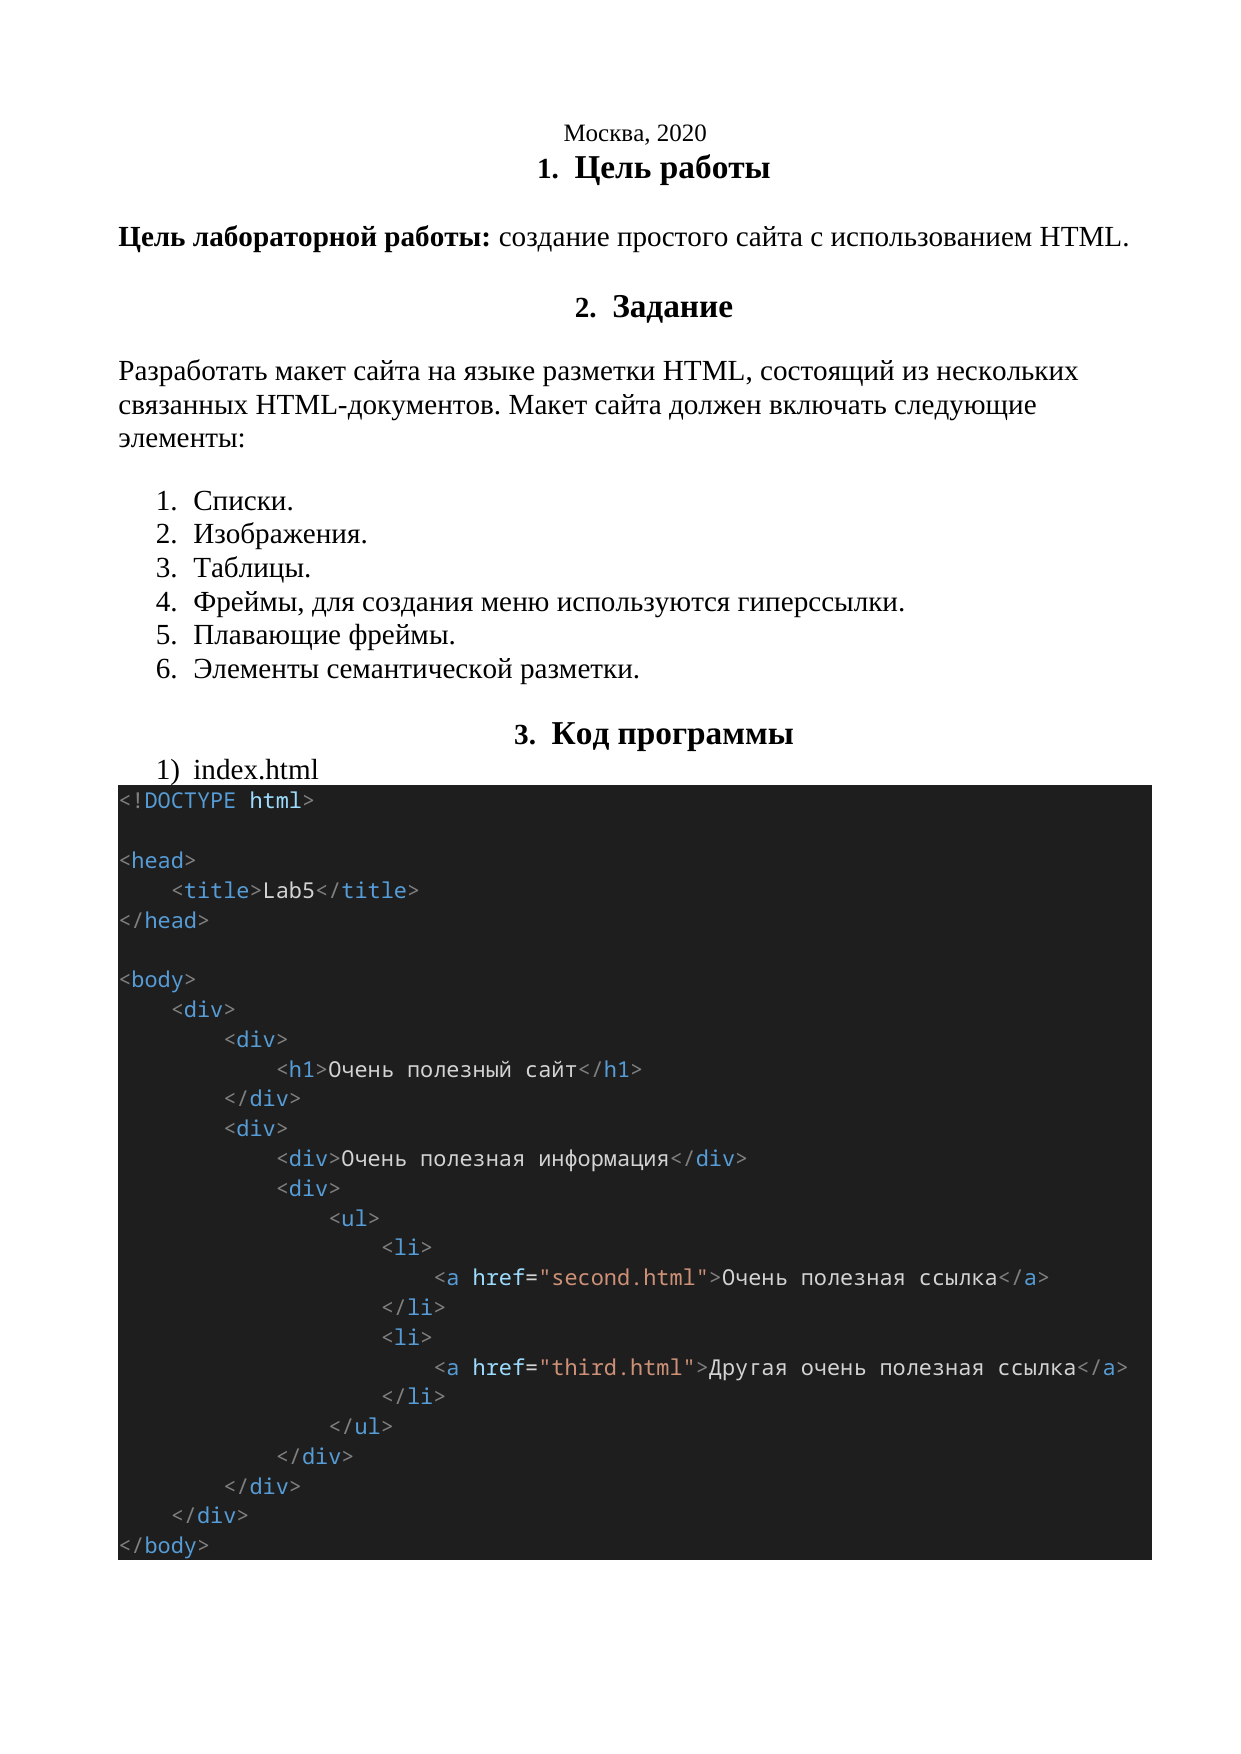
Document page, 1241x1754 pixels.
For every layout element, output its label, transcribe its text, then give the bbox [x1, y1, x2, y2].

text </li> [118, 1292, 1152, 1322]
text </body> [118, 1530, 1152, 1560]
list Цель работы [156, 147, 1152, 185]
text <li> [118, 1232, 1152, 1262]
list Изображения. [156, 517, 1152, 550]
text <div> [118, 1173, 1152, 1202]
text </ul> [118, 1411, 1152, 1441]
list Таблицы. [156, 550, 1152, 584]
list index.html [156, 752, 1152, 785]
text <h1>Очень полезный сайт</h1> [118, 1053, 1152, 1083]
text Разработать макет сайта на языке разметки HTML, состоящий из нескольких связанных HTML-документов. Макет сайта должен включать следующие элементы: [118, 353, 1152, 454]
text </div> [118, 1471, 1152, 1500]
text <div> [118, 1113, 1152, 1143]
text </div> [118, 1083, 1152, 1113]
text </div> [118, 1500, 1152, 1530]
text <li> [118, 1322, 1152, 1351]
text <div> [118, 994, 1152, 1024]
list Фреймы, для создания меню используются гиперссылки. [156, 584, 1152, 617]
text <head> [118, 845, 1152, 875]
list Задание [156, 286, 1152, 324]
text <ul> [118, 1202, 1152, 1232]
list Плавающие фреймы. [156, 617, 1152, 651]
text </div> [118, 1441, 1152, 1471]
list Списки. [156, 483, 1152, 517]
text <body> [118, 964, 1152, 994]
text </head> [118, 904, 1152, 934]
text Цель лабораторной работы: создание простого сайта с использованием HTML. [118, 219, 1152, 252]
list Код программы [156, 713, 1152, 752]
list Элементы семантической разметки. [156, 651, 1152, 684]
text <a href="second.html">Очень полезная ссылка</a> [118, 1262, 1152, 1292]
text <title>Lab5</title> [118, 875, 1152, 904]
text <div> [118, 1024, 1152, 1053]
text <a href="third.html">Другая очень полезная ссылка</a> [118, 1351, 1152, 1381]
text <!DOCTYPE html> [118, 785, 1152, 815]
text Москва, 2020 [118, 118, 1152, 147]
text <div>Очень полезная информация</div> [118, 1143, 1152, 1173]
text </li> [118, 1381, 1152, 1411]
